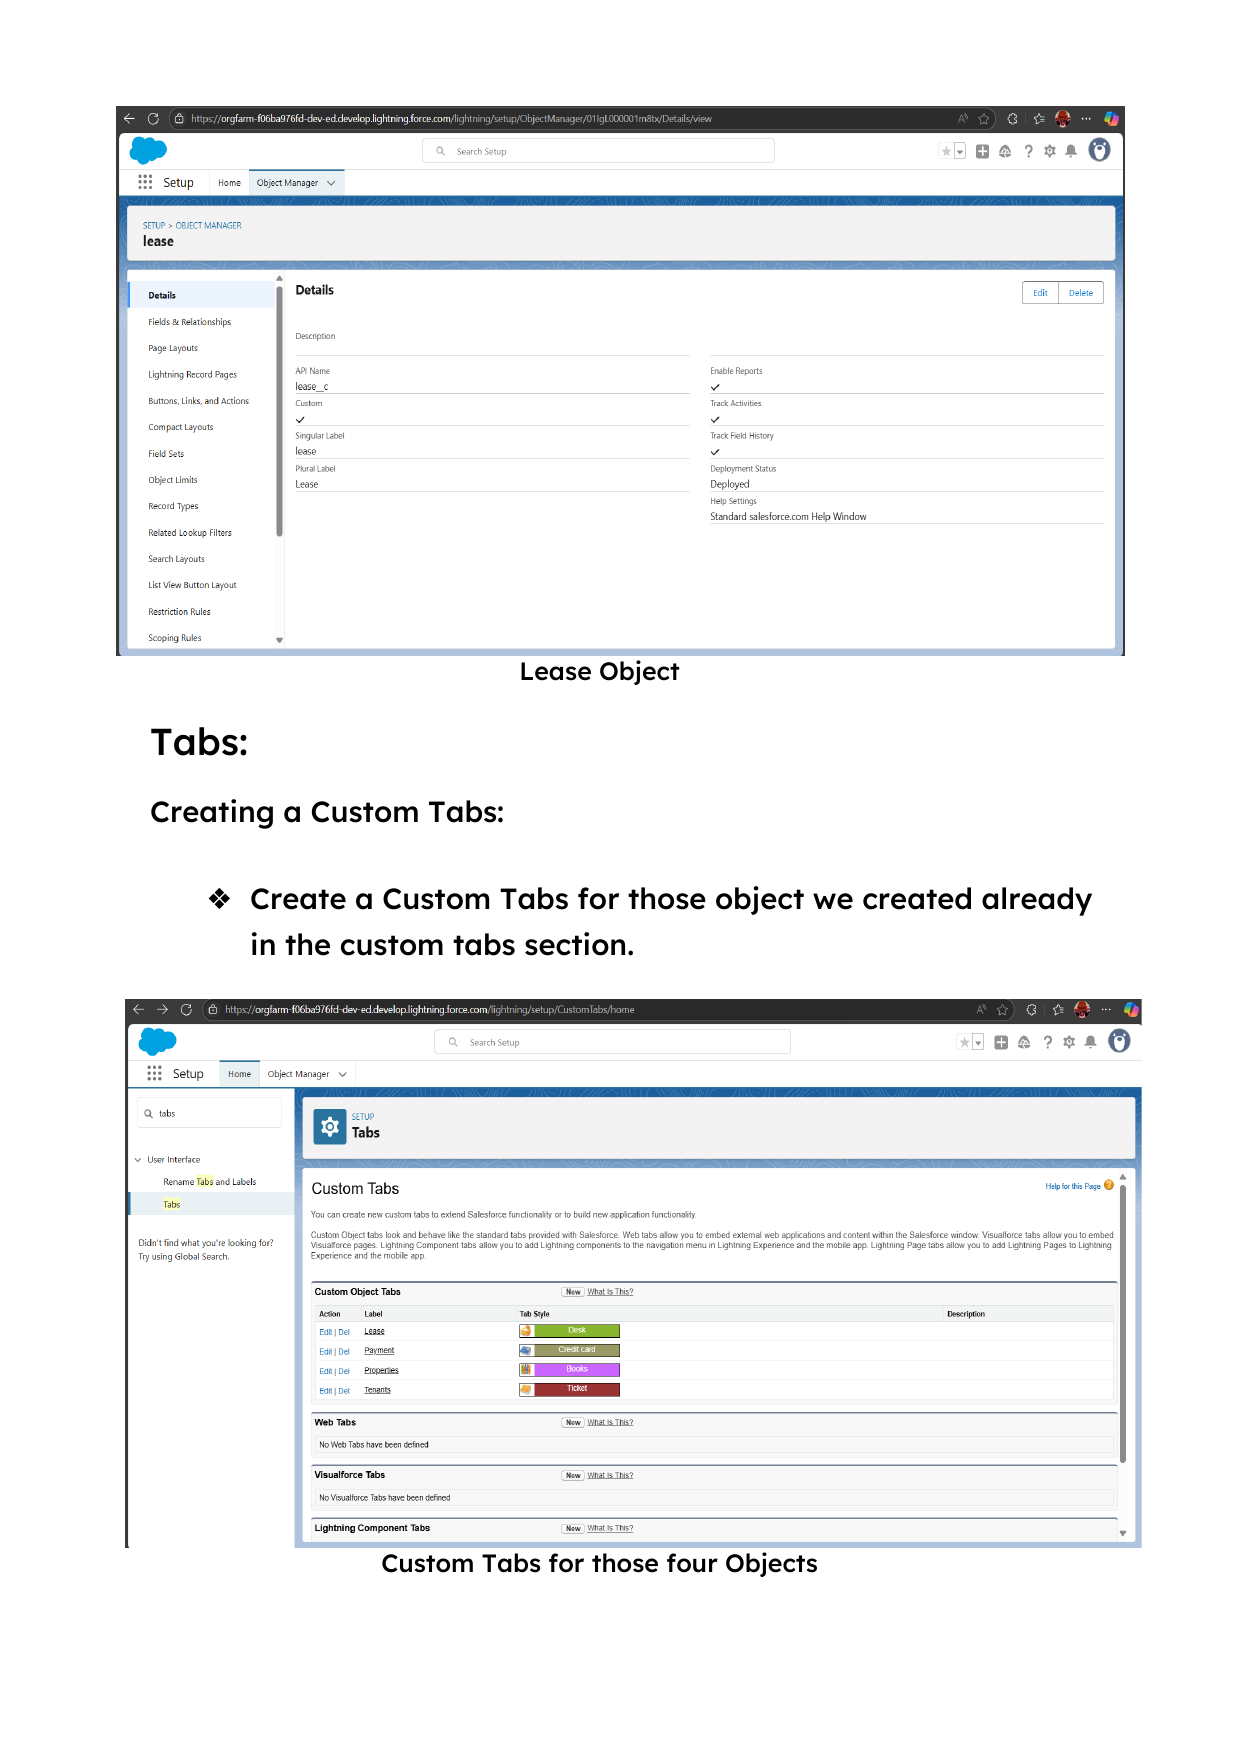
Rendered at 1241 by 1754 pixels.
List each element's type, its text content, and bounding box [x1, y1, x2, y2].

picture [125, 999, 1142, 1548]
list Create a Custom Tabs for those object we created already in the custom tabs section. [206, 866, 1124, 963]
text Creating a Custom Tabs: [75, 793, 1124, 830]
text Tabs: [75, 718, 1124, 765]
text Custom Tabs for those four Objects [75, 1547, 1124, 1578]
picture [116, 106, 1125, 656]
text Lease Object [75, 655, 1124, 687]
